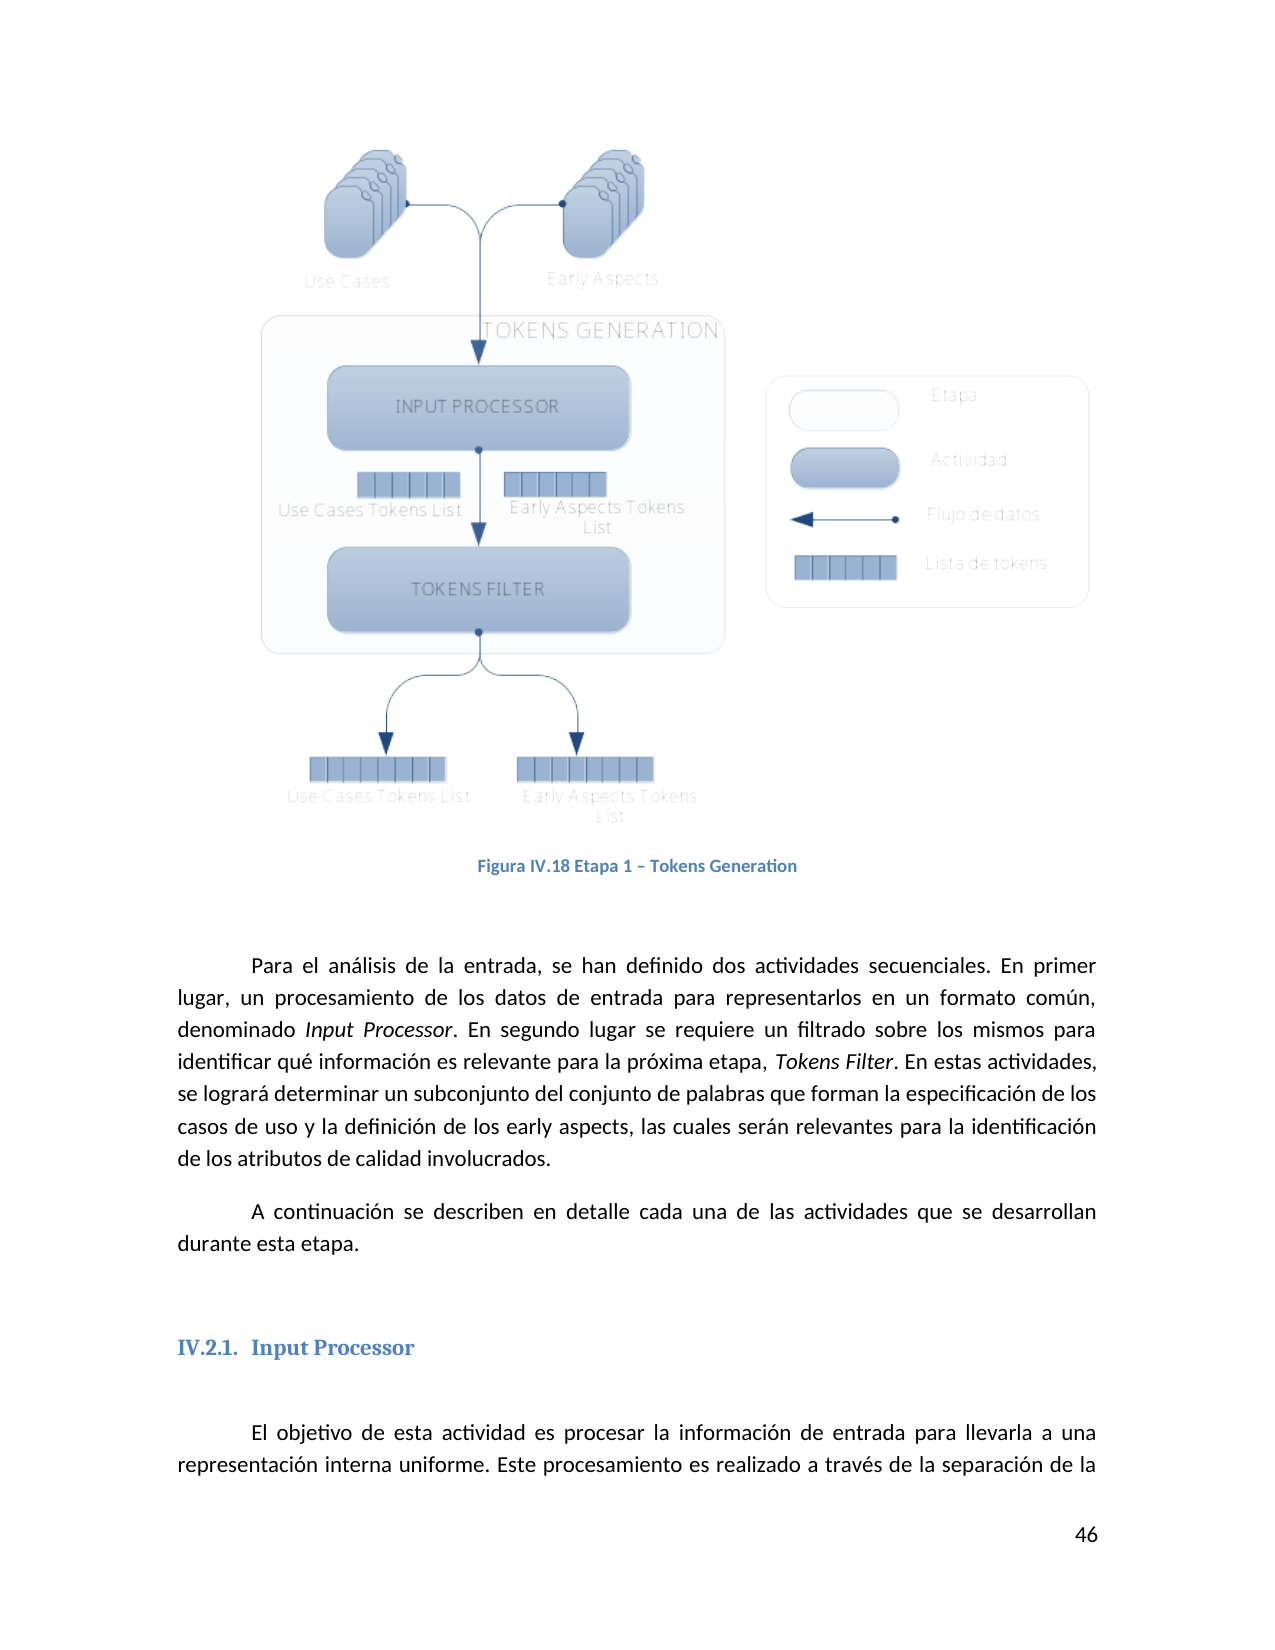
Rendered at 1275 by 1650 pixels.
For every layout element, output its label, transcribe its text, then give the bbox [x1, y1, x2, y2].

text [177, 1418, 1098, 1479]
text Para el análisis de la entrada, se han definido dos actividades secuenciales. En primer lugar, un procesamiento de los datos de entrada para representarlos en un formato común, denominado Input Processor. En segundo lugar se requiere un filtrado sobre los mismos para identificar qué información es relevante para la próxima etapa, Tokens Filter. En estas actividades, se logrará determinar un subconjunto del conjunto de palabras que forman la especificación de los casos de uso y la definición de los early aspects, las cuales serán relevantes para la identificación de los atributos de calidad involucrados. [177, 951, 1098, 1172]
text A continuación se describen en detalle cada una de las actividades que se desarrollan durante esta etapa. [177, 1197, 1098, 1257]
subtitle Input Processor [177, 1335, 1098, 1362]
